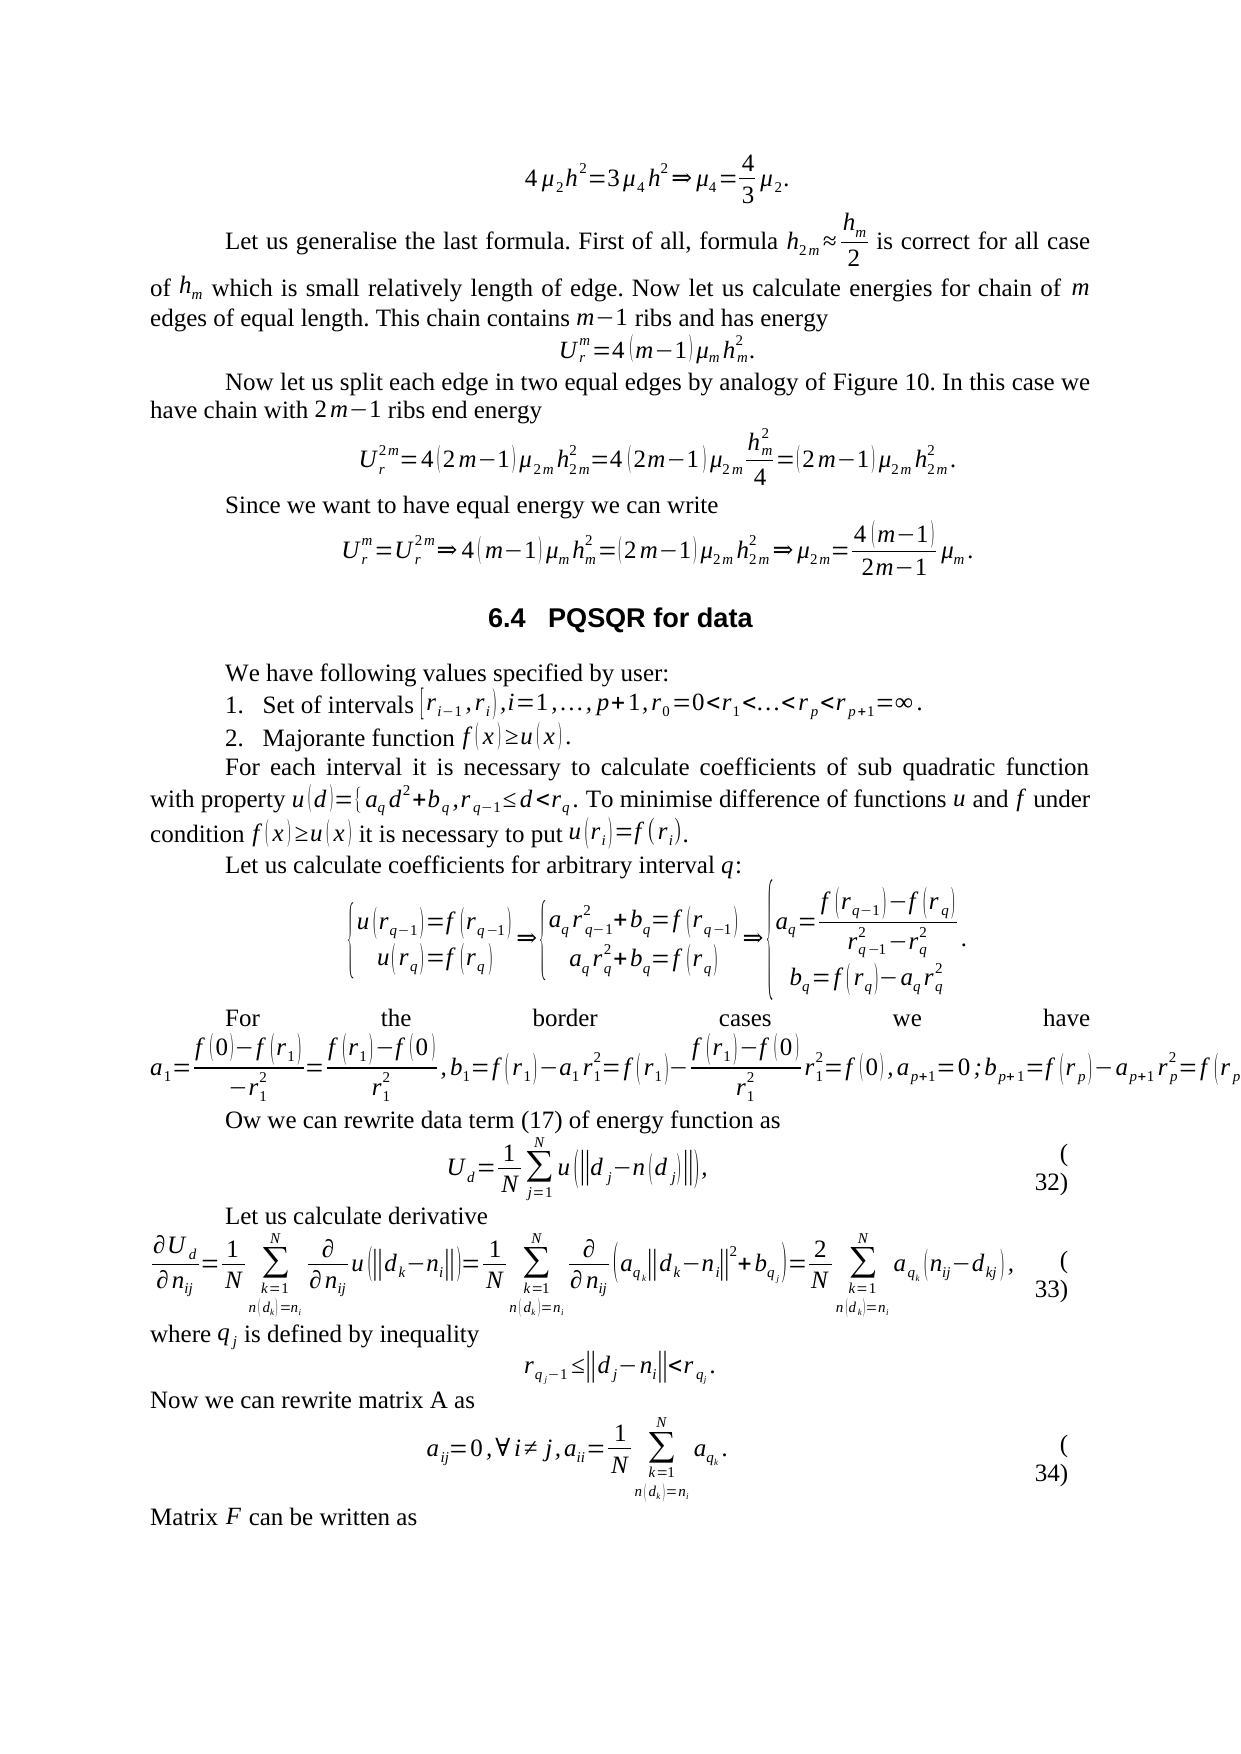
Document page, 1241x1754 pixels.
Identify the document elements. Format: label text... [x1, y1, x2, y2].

list Majorante function [225, 722, 1090, 752]
table_header (34) [1016, 1414, 1079, 1502]
text Since we want to have equal energy we can write [150, 490, 1090, 519]
text Matrix can be written as [150, 1502, 1090, 1531]
text Let us calculate coefficients for arbitrary interval : [150, 851, 1090, 879]
text We have following values specified by user: [150, 658, 1090, 687]
table_header [139, 1230, 1016, 1318]
text Ow we can rewrite data term (17) of energy function as [150, 1105, 1090, 1133]
text Let us calculate derivative [150, 1201, 1090, 1229]
table_header (32) [1016, 1134, 1079, 1201]
subtitle PQSQR for data [150, 602, 1090, 633]
table_header (33) [1016, 1230, 1079, 1318]
text Now let us split each edge in two equal edges by analogy of Figure 14. In this case we have chain with ribs end energy [150, 367, 1090, 424]
text For the border cases we have [150, 1003, 1090, 1105]
table_header [139, 1414, 1016, 1502]
text For each interval it is necessary to calculate coefficients of sub quadratic function with property To minimise difference of functions and under condition it is necessary to put . [150, 752, 1090, 851]
text where is defined by inequality [150, 1318, 1090, 1350]
list Set of intervals [225, 687, 1090, 722]
text Let us generalise the last formula. First of all, formula is correct for all case of which is small relatively length of edge. Now let us calculate energies for chain of edges of equal length. This chain contains ribs and has energy [150, 209, 1090, 332]
text Now we can rewrite matrix A as [150, 1385, 1090, 1414]
table_header [139, 1134, 1016, 1201]
